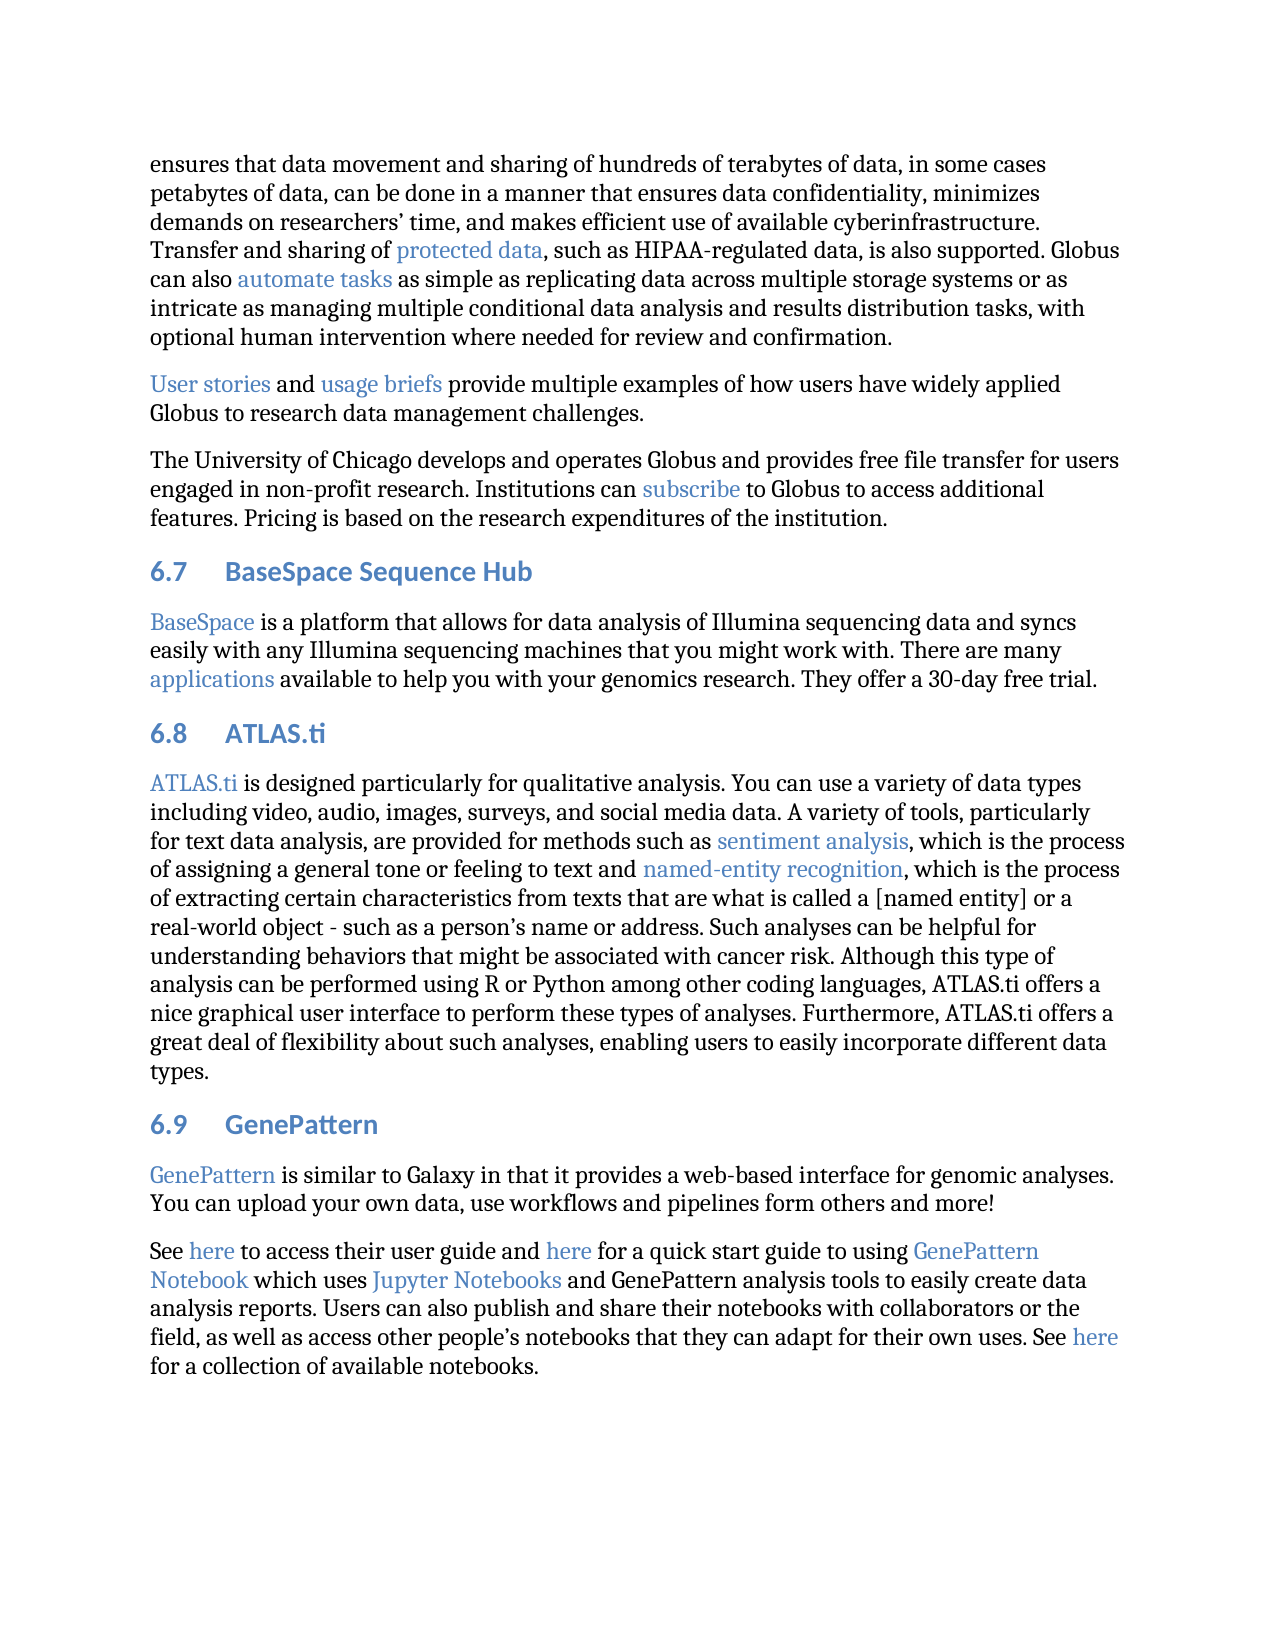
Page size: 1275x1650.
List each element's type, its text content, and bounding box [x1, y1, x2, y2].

subtitle 6.7 BaseSpace Sequence Hub [150, 553, 1125, 589]
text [150, 150, 1125, 351]
text The University of Chicago develops and operates Globus and provides free file transfer for users engaged in non-profit research. Institutions can subscribe to Globus to access additional features. Pricing is based on the research expenditures of the institution. [150, 446, 1125, 532]
subtitle 6.8 ATLAS.ti [150, 715, 1125, 750]
subtitle 6.9 GenePattern [150, 1106, 1125, 1142]
text User stories and usage briefs provide multiple examples of how users have widely applied Globus to research data management challenges. [150, 370, 1125, 427]
text See here to access their user guide and here for a quick start guide to using GenePattern Notebook which uses Jupyter Notebooks and GenePattern analysis tools to easily create data analysis reports. Users can also publish and share their notebooks with collaborators or the field, as well as access other people’s notebooks that they can adapt for their own uses. See here for a collection of available notebooks. [150, 1237, 1125, 1381]
text BaseSpace is a platform that allows for data analysis of Illumina sequencing data and syncs easily with any Illumina sequencing machines that you might work with. There are many applications available to help you with your genomics research. They offer a 30-day free trial. [150, 608, 1125, 694]
text GenePattern is similar to Galaxy in that it provides a web-based interface for genomic analyses. You can upload your own data, use workflows and pipelines form others and more! [150, 1161, 1125, 1218]
text ATLAS.ti is designed particularly for qualitative analysis. You can use a variety of data types including video, audio, images, surveys, and social media data. A variety of tools, particularly for text data analysis, are provided for methods such as sentiment analysis, which is the process of assigning a general tone or feeling to text and named-entity recognition, which is the process of extracting certain characteristics from texts that are what is called a [named entity] or a real-world object - such as a person’s name or address. Such analyses can be helpful for understanding behaviors that might be associated with cancer risk. Although this type of analysis can be performed using R or Python among other coding languages, ATLAS.ti offers a nice graphical user interface to perform these types of analyses. Furthermore, ATLAS.ti offers a great deal of flexibility about such analyses, enabling users to easily incorporate different data types. [150, 769, 1125, 1085]
